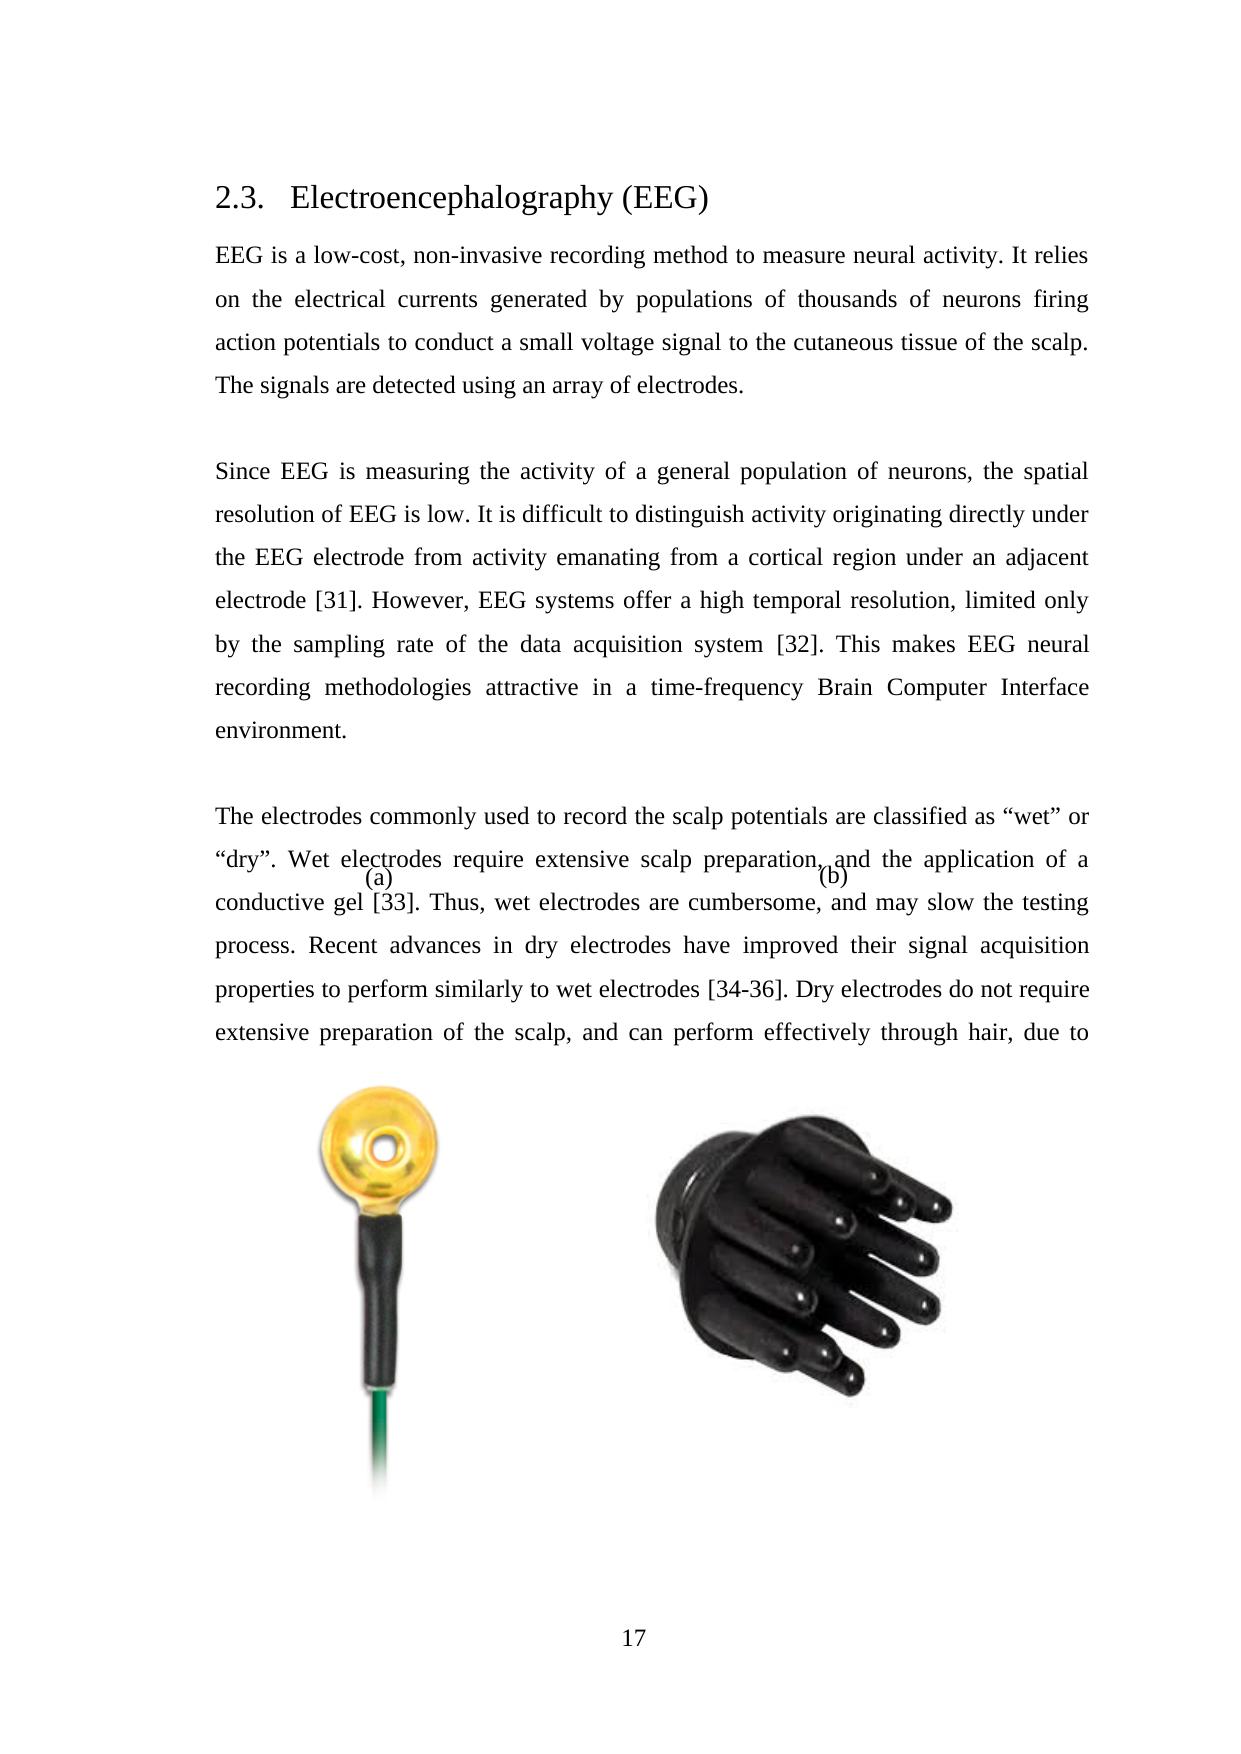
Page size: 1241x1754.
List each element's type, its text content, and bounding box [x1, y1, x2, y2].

text EEG is a low-cost, non-invasive recording method to measure neural activity. It relies on the electrical currents generated by populations of thousands of neurons firing action potentials to conduct a small voltage signal to the cutaneous tissue of the scalp. The signals are detected using an array of electrodes. [215, 241, 1090, 399]
text Since EEG is measuring the activity of a general population of neurons, the spatial resolution of EEG is low. It is difficult to distinguish activity originating directly under the EEG electrode from activity emanating from a cortical region under an adjacent electrode [31]. However, EEG systems offer a high temporal resolution, limited only by the sampling rate of the data acquisition system [32]. This makes EEG neural recording methodologies attractive in a time-frequency Brain Computer Interface environment. [215, 456, 1090, 744]
text The electrodes commonly used to record the scalp potentials are classified as “wet” or “dry”. Wet electrodes require extensive scalp preparation, and the application of a conductive gel [33]. Thus, wet electrodes are cumbersome, and may slow the testing process. Recent advances in dry electrodes have improved their signal acquisition properties to perform similarly to wet electrodes [34-36]. Dry electrodes do not require extensive preparation of the scalp, and can perform effectively through hair, due to their spiked shape. Figure 3 compares the visual characteristics of wet and dry electrodes. [215, 801, 1090, 1046]
subtitle Electroencephalography (EEG) [215, 177, 1090, 216]
picture [282, 1052, 493, 1542]
picture [633, 1082, 985, 1435]
